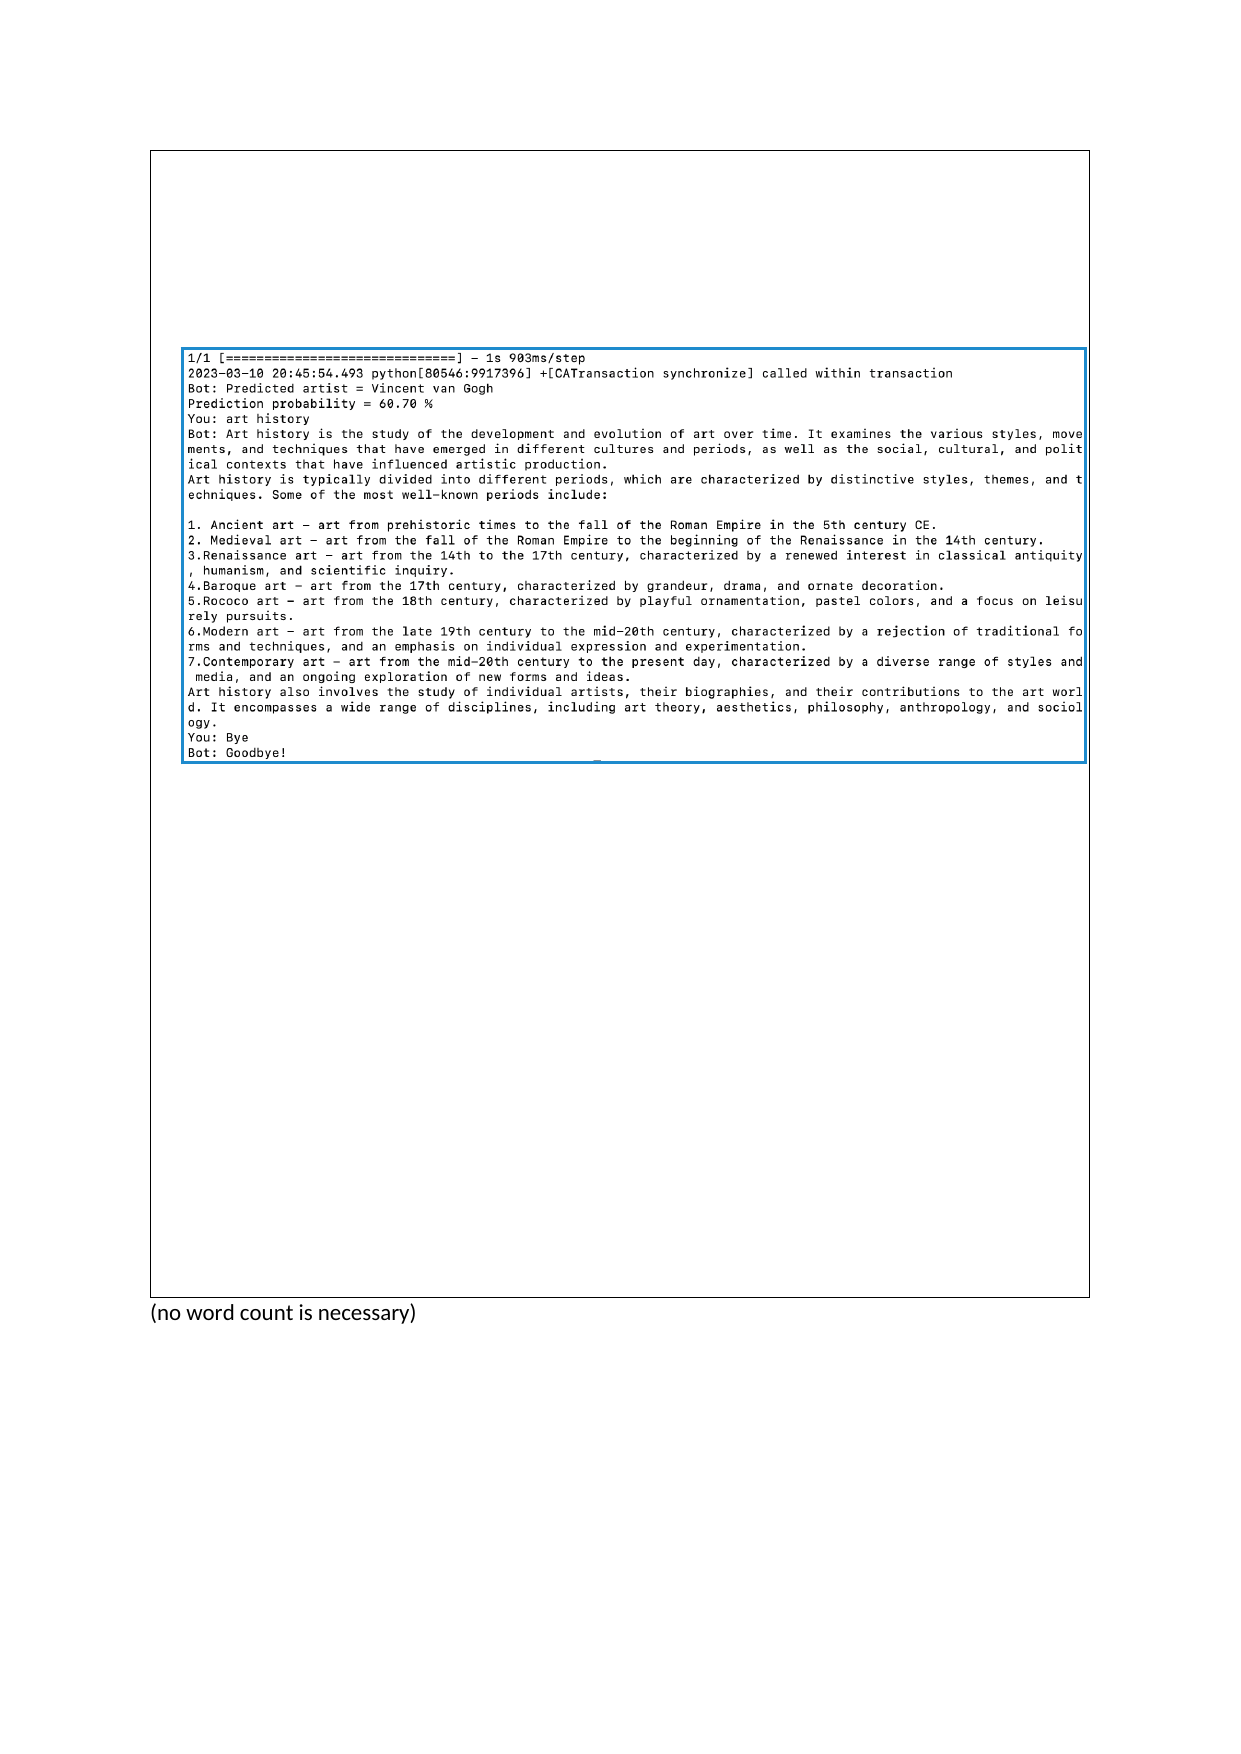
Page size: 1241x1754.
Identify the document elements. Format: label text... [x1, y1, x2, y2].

table_header [151, 151, 1089, 1297]
text (no word count is necessary) [150, 1298, 1090, 1326]
